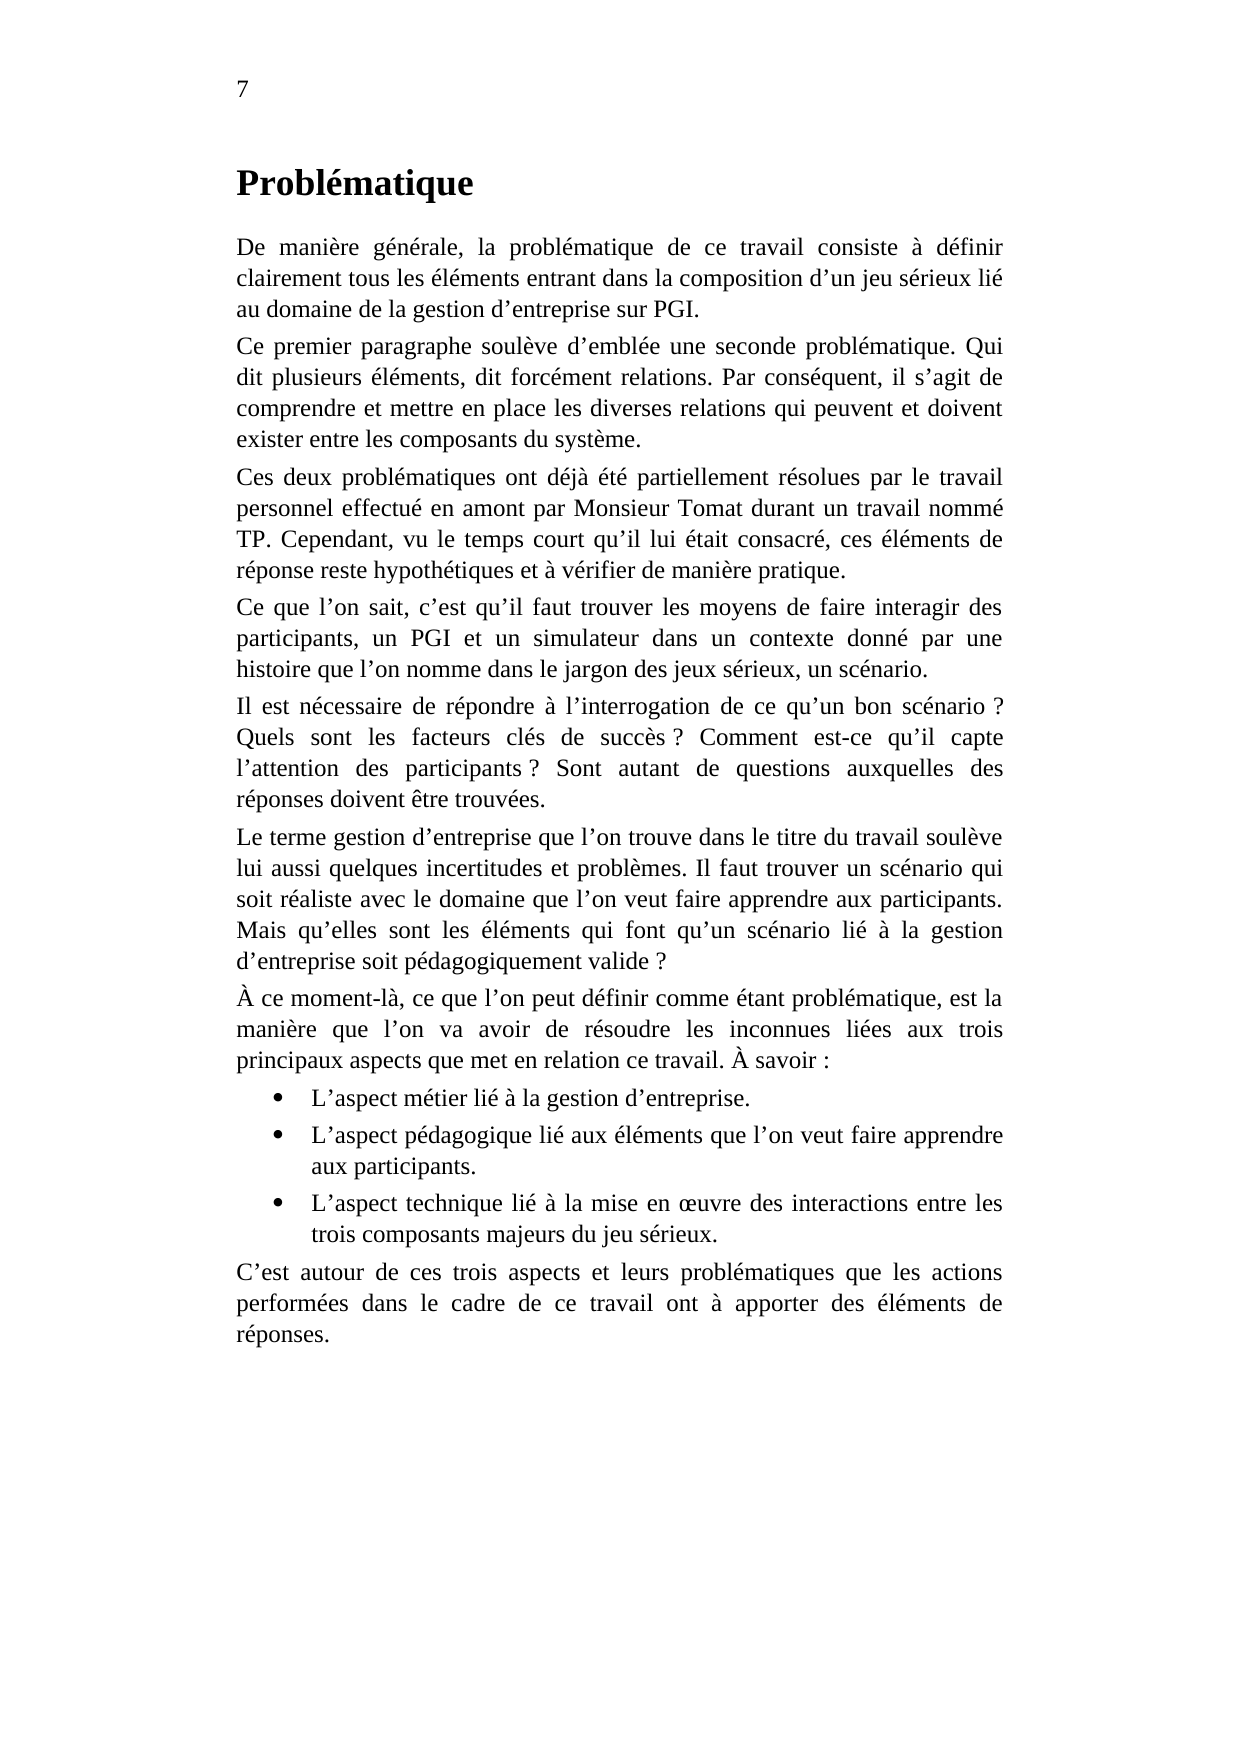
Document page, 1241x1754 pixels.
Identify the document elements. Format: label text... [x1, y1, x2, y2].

text Ces deux problématiques ont déjà été partiellement résolues par le travail personnel effectué en amont par Monsieur Tomat durant un travail nommé TP. Cependant, vu le temps court qu’il lui était consacré, ces éléments de réponse reste hypothétiques et à vérifier de manière pratique. [236, 462, 1004, 583]
list L’aspect technique lié à la mise en œuvre des interactions entre les trois composants majeurs du jeu sérieux. [274, 1188, 1004, 1248]
text De manière générale, la problématique de ce travail consiste à définir clairement tous les éléments entrant dans la composition d’un jeu sérieux lié au domaine de la gestion d’entreprise sur PGI. [236, 232, 1004, 323]
text Le terme gestion d’entreprise que l’on trouve dans le titre du travail soulève lui aussi quelques incertitudes et problèmes. Il faut trouver un scénario qui soit réaliste avec le domaine que l’on veut faire apprendre aux participants. Mais qu’elles sont les éléments qui font qu’un scénario lié à la gestion d’entreprise soit pédagogiquement valide ? [236, 822, 1004, 975]
text Ce premier paragraphe soulève d’emblée une seconde problématique. Qui dit plusieurs éléments, dit forcément relations. Par conséquent, il s’agit de comprendre et mettre en place les diverses relations qui peuvent et doivent exister entre les composants du système. [236, 331, 1004, 453]
text C’est autour de ces trois aspects et leurs problématiques que les actions performées dans le cadre de ce travail ont à apporter des éléments de réponses. [236, 1257, 1004, 1347]
list L’aspect métier lié à la gestion d’entreprise. [274, 1083, 1004, 1111]
text Ce que l’on sait, c’est qu’il faut trouver les moyens de faire interagir des participants, un PGI et un simulateur dans un contexte donné par une histoire que l’on nomme dans le jargon des jeux sérieux, un scénario. [236, 592, 1004, 683]
list L’aspect pédagogique lié aux éléments que l’on veut faire apprendre aux participants. [274, 1120, 1004, 1180]
text Problématique [236, 160, 1004, 203]
text À ce moment-là, ce que l’on peut définir comme étant problématique, est la manière que l’on va avoir de résoudre les inconnues liées aux trois principaux aspects que met en relation ce travail. À savoir : [236, 983, 1004, 1074]
text Il est nécessaire de répondre à l’interrogation de ce qu’un bon scénario ? Quels sont les facteurs clés de succès ? Comment est-ce qu’il capte l’attention des participants ? Sont autant de questions auxquelles des réponses doivent être trouvées. [236, 691, 1004, 813]
